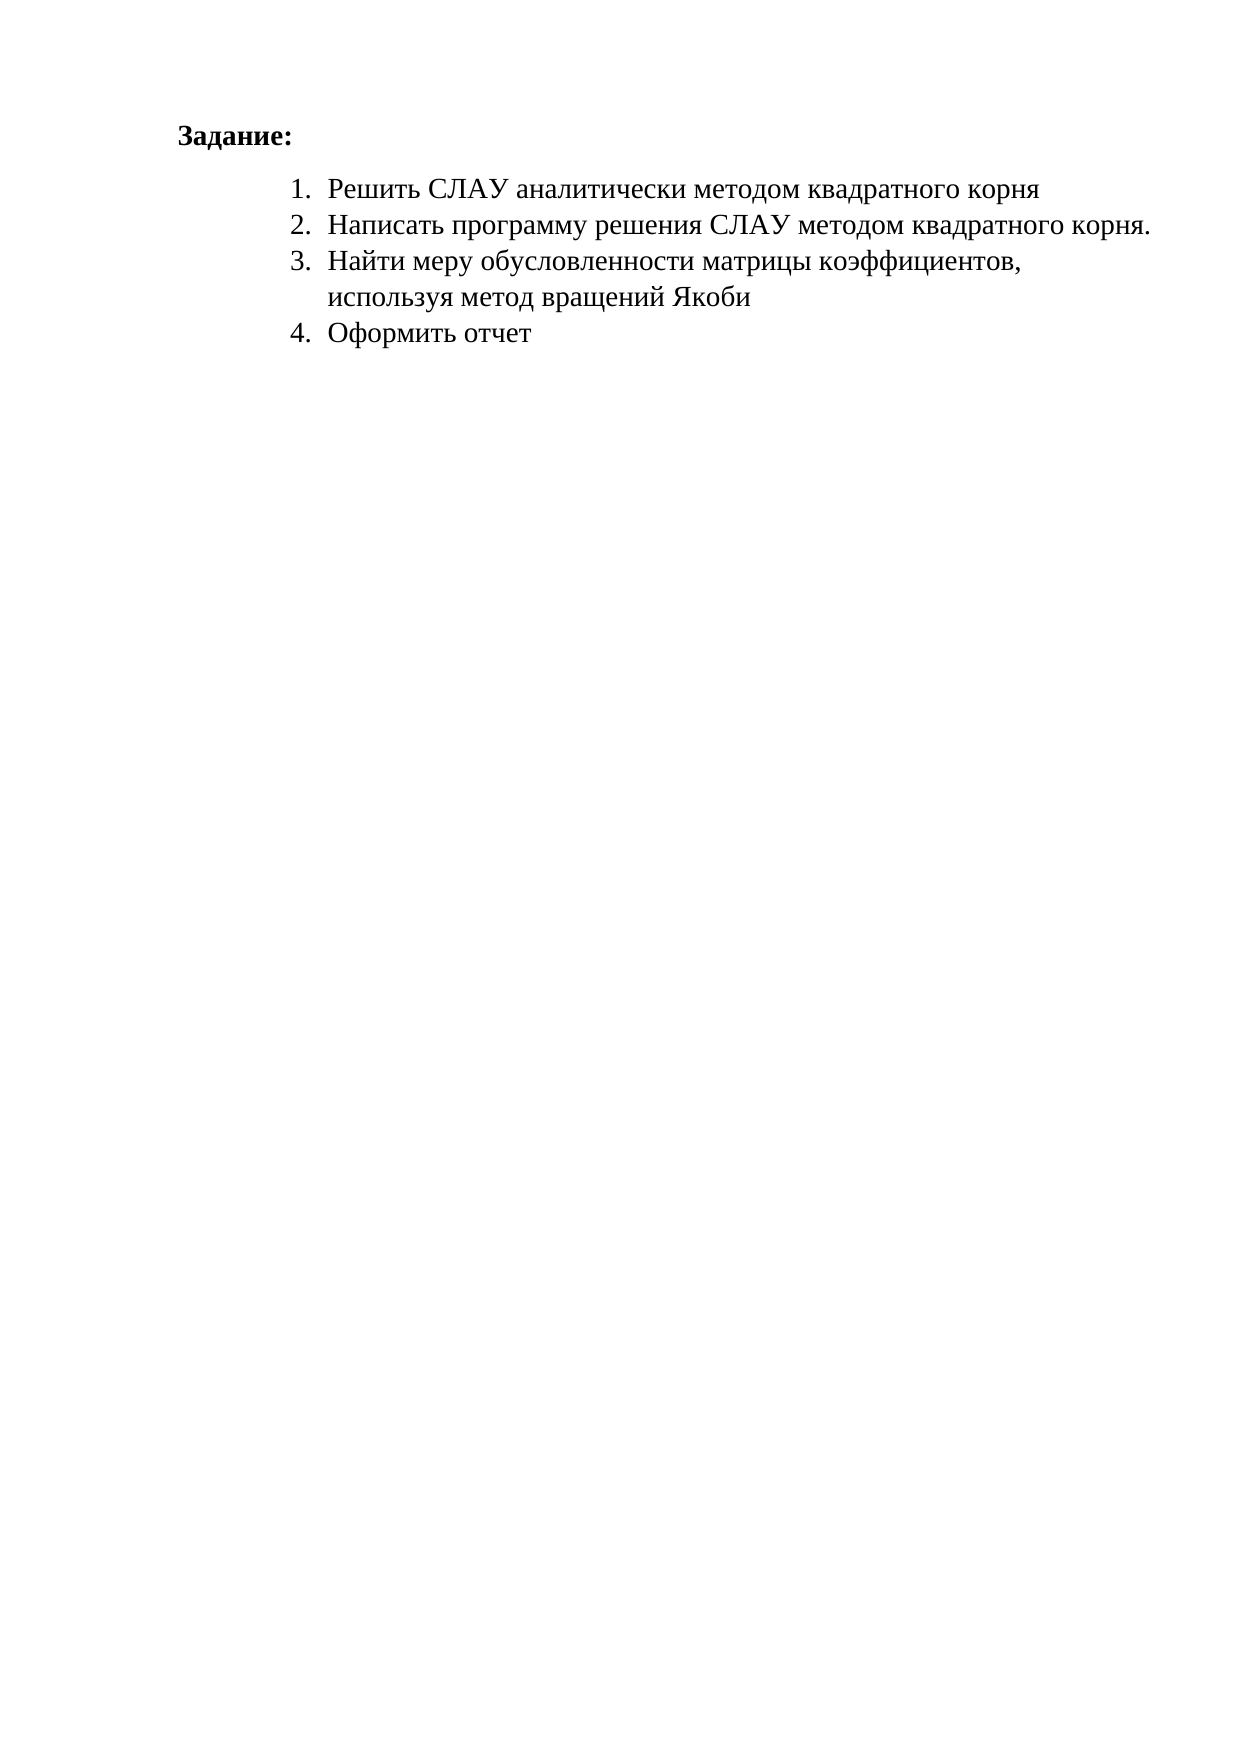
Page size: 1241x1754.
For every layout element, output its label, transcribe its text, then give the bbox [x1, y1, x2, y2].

list Найти меру обусловленности матрицы коэффициентов, используя метод вращений Якоби [290, 243, 1152, 313]
list Решить СЛАУ аналитически методом квадратного корня [290, 171, 1152, 204]
list Оформить отчет [290, 316, 1152, 349]
list Написать программу решения СЛАУ методом квадратного корня. [290, 207, 1152, 241]
text Задание: [177, 118, 1152, 152]
